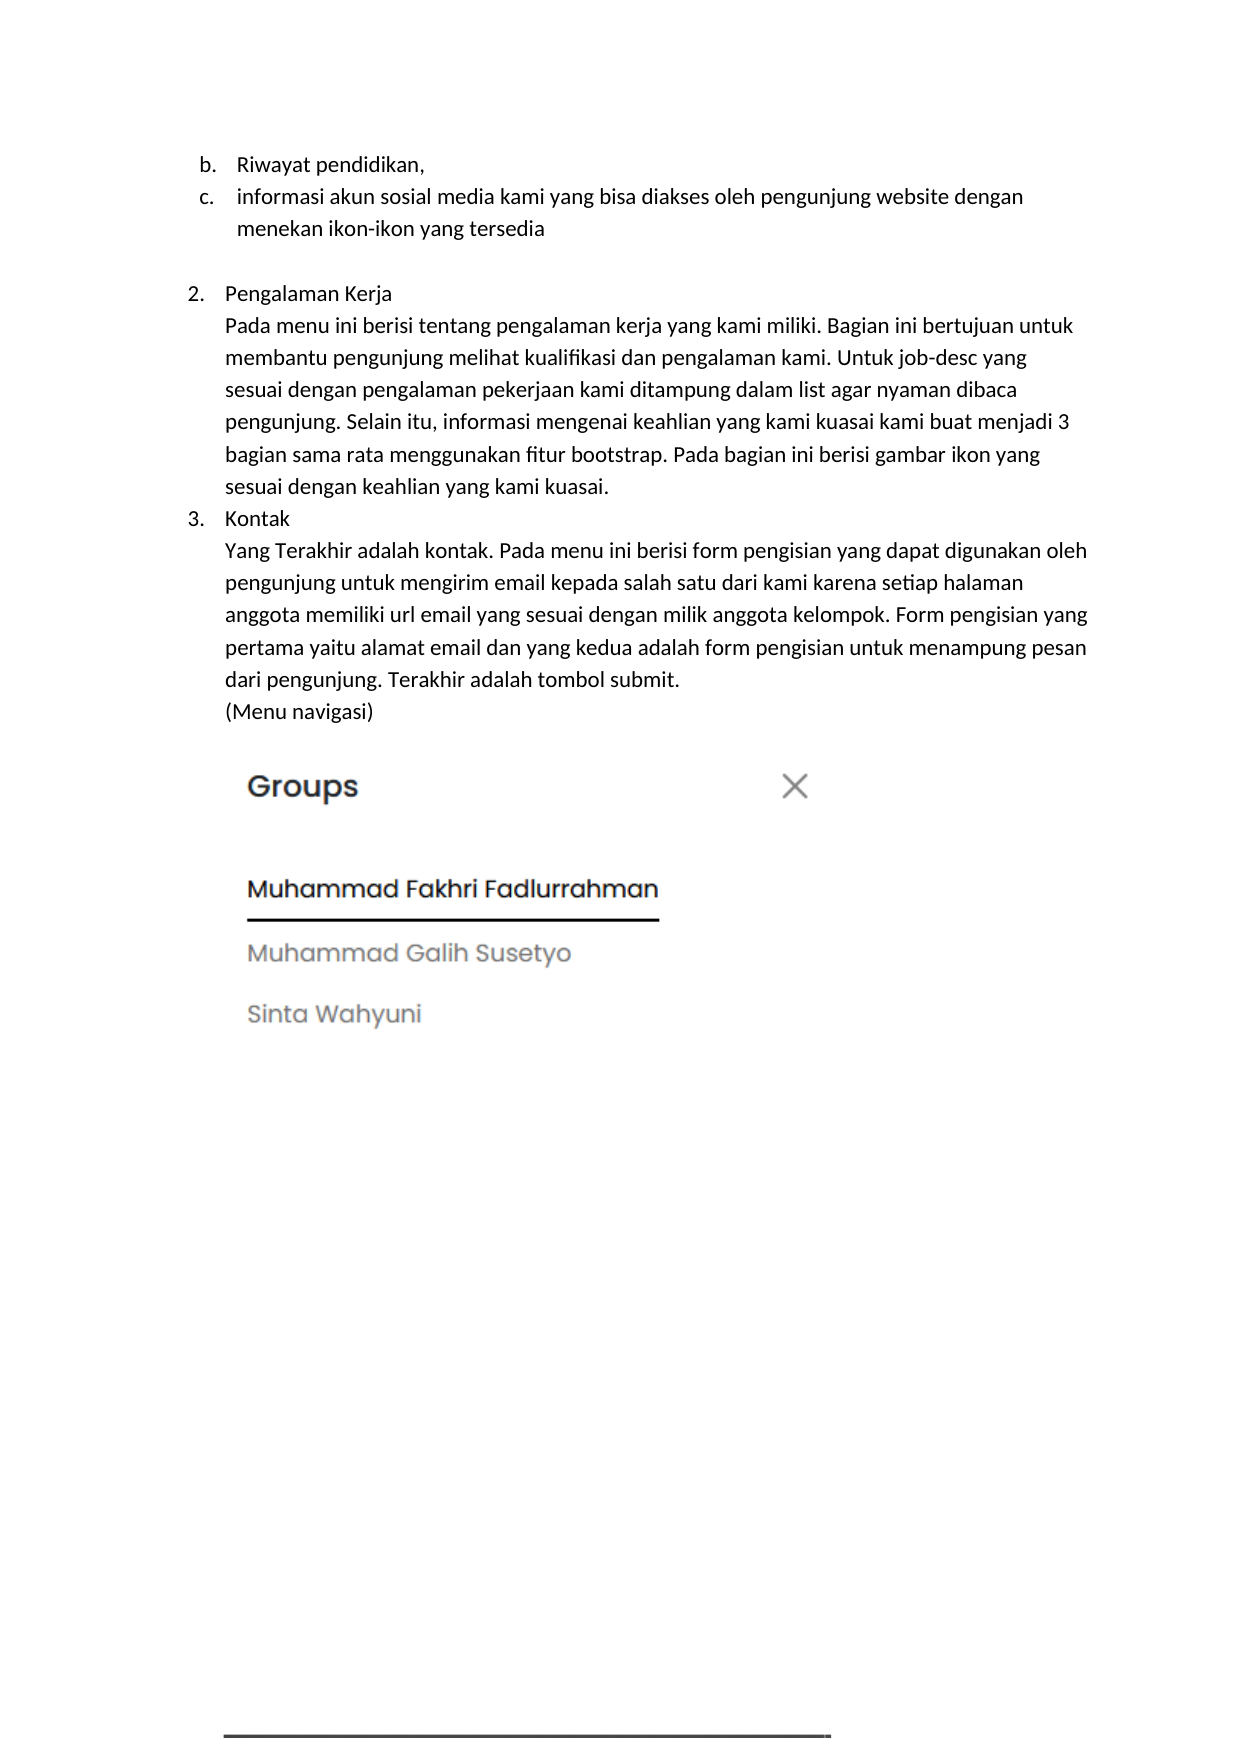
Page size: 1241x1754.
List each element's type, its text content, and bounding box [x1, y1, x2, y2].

list Riwayat pendidikan, [199, 150, 1090, 178]
list Kontak [187, 504, 1090, 532]
picture [223, 739, 832, 1738]
list informasi akun sosial media kami yang bisa diakses oleh pengunjung website dengan menekan ikon-ikon yang tersedia [199, 182, 1090, 242]
list Pengalaman Kerja [187, 279, 1090, 307]
list Pada menu ini berisi tentang pengalaman kerja yang kami miliki. Bagian ini bertujuan untuk membantu pengunjung melihat kualifikasi dan pengalaman kami. Untuk job-desc yang sesuai dengan pengalaman pekerjaan kami ditampung dalam list agar nyaman dibaca pengunjung. Selain itu, informasi mengenai keahlian yang kami kuasai kami buat menjadi 3 bagian sama rata menggunakan fitur bootstrap. Pada bagian ini berisi gambar ikon yang sesuai dengan keahlian yang kami kuasai. [225, 311, 1090, 500]
list Yang Terakhir adalah kontak. Pada menu ini berisi form pengisian yang dapat digunakan oleh pengunjung untuk mengirim email kepada salah satu dari kami karena setiap halaman anggota memiliki url email yang sesuai dengan milik anggota kelompok. Form pengisian yang pertama yaitu alamat email dan yang kedua adalah form pengisian untuk menampung pesan dari pengunjung. Terakhir adalah tombol submit. [225, 536, 1090, 693]
list (Menu navigasi) [225, 697, 1090, 725]
